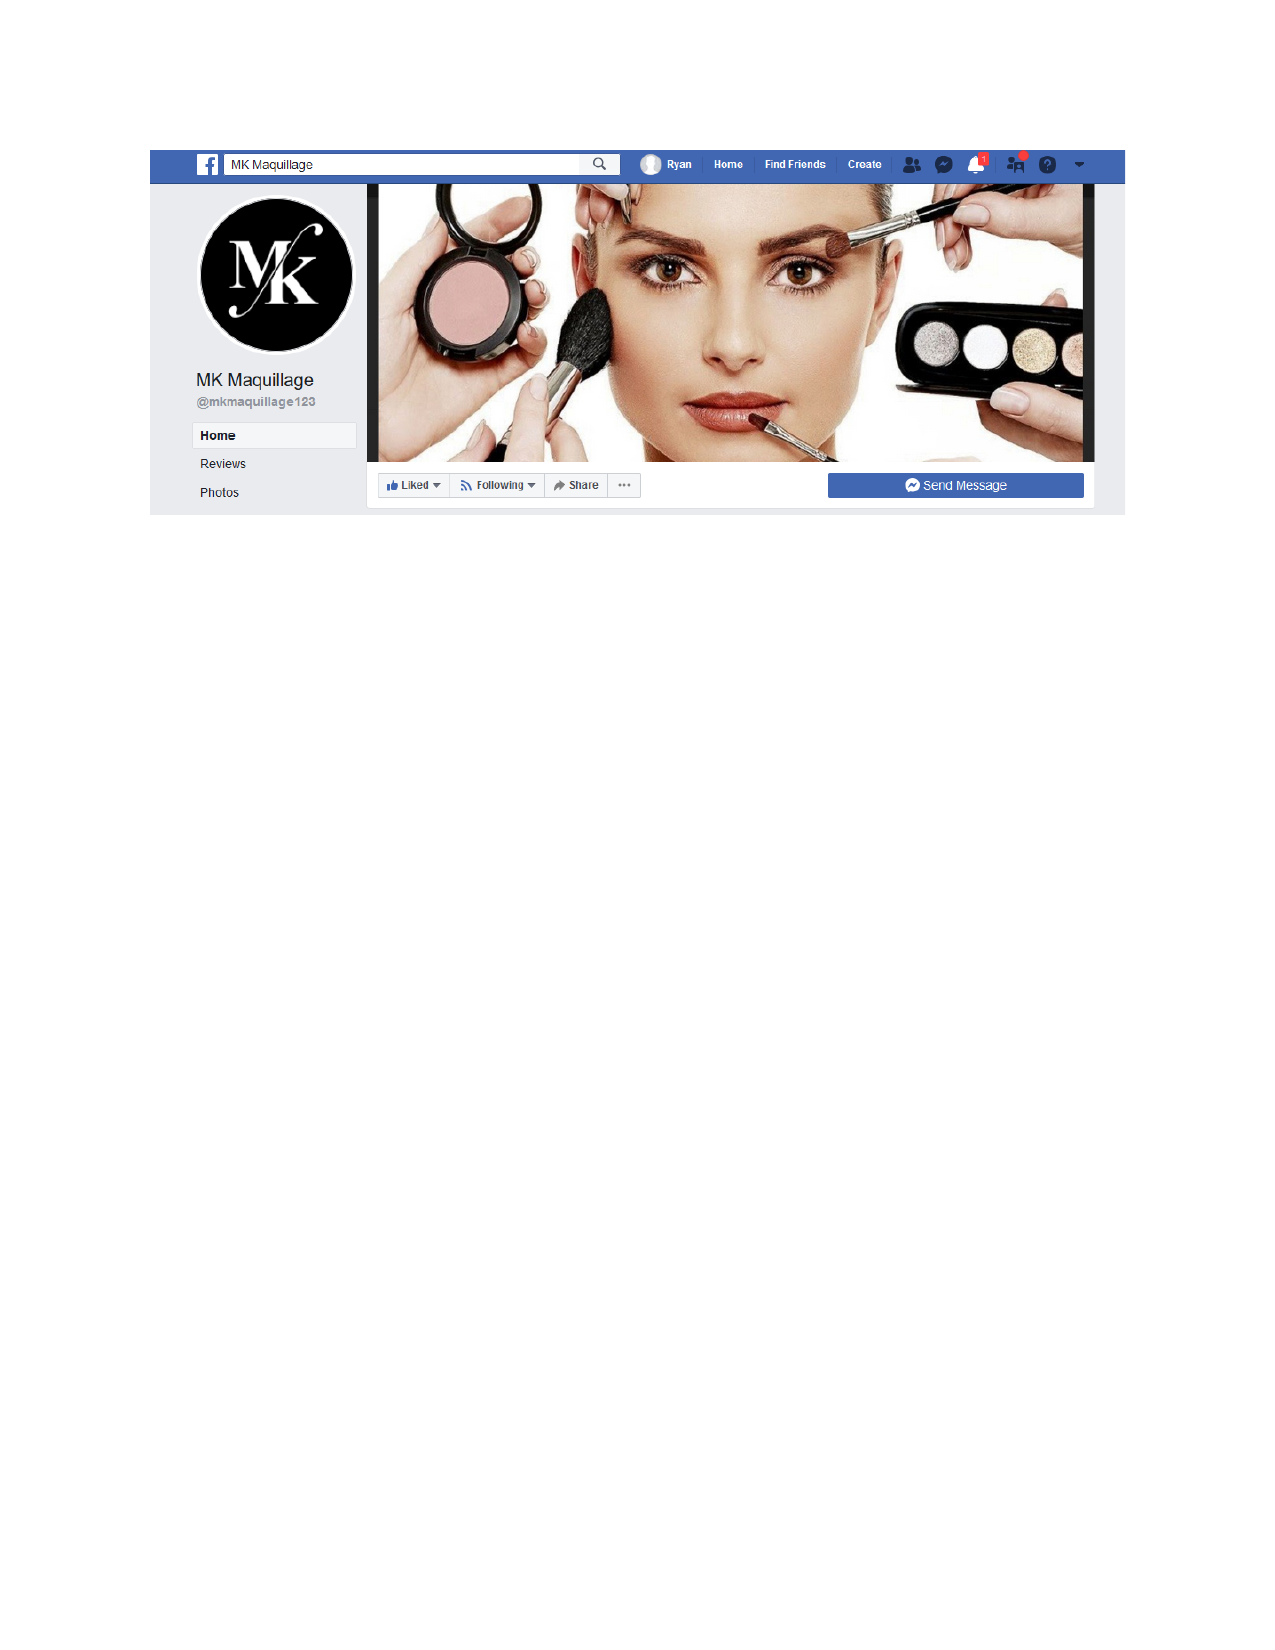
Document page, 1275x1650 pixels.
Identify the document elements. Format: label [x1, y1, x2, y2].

picture [150, 150, 1125, 515]
